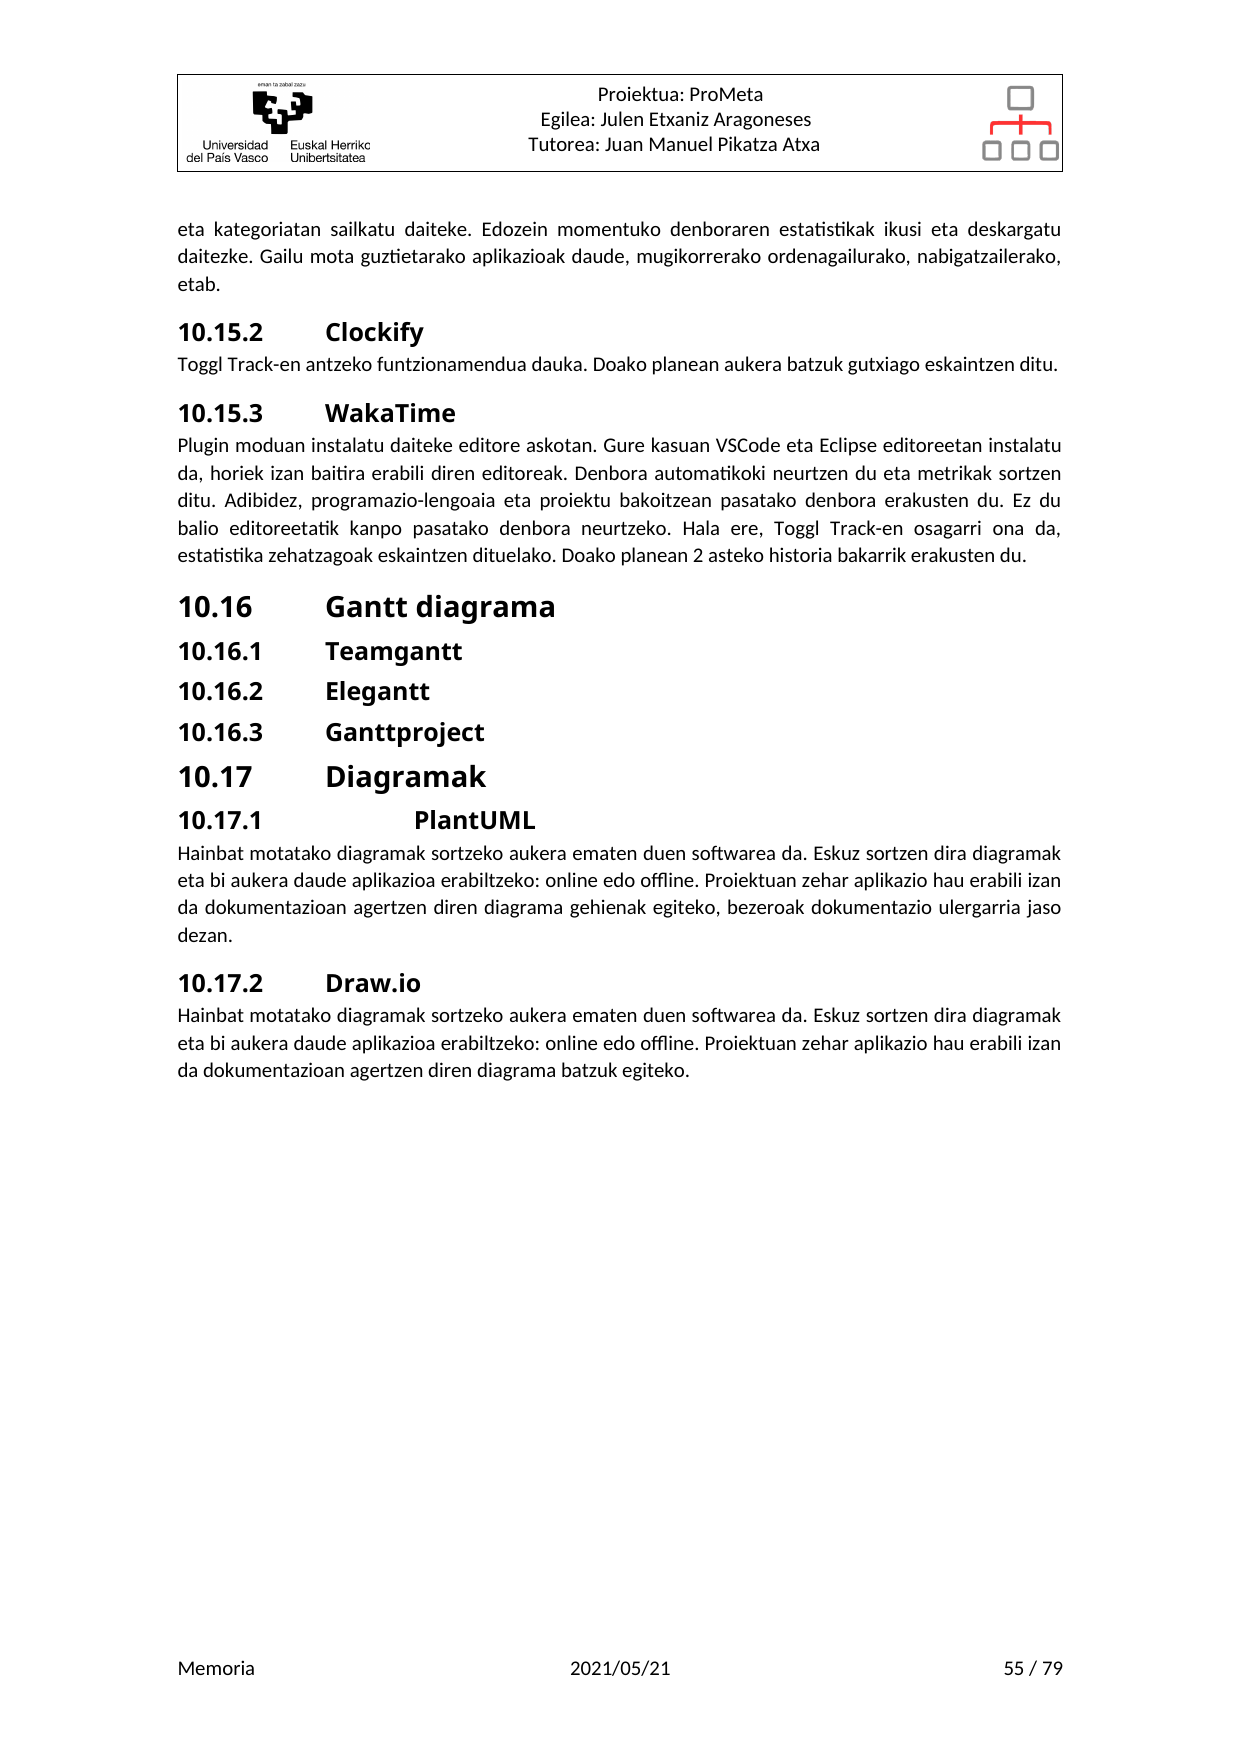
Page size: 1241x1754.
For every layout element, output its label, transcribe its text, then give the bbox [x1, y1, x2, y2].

subtitle Gantt diagrama [177, 586, 1063, 626]
subtitle Diagramak [177, 756, 1063, 796]
text Plugin moduan instalatu daiteke editore askotan. Gure kasuan VSCode eta Eclipse editoreetan instalatu da, horiek izan baitira erabili diren editoreak. Denbora automatikoki neurtzen du eta metrikak sortzen ditu. Adibidez, programazio-lengoaia eta proiektu bakoitzean pasatako denbora erakusten du. Ez du balio editoreetatik kanpo pasatako denbora neurtzeko. Hala ere, Toggl Track-en osagarri ona da, estatistika zehatzagoak eskaintzen dituelako. Doako planean 2 asteko historia bakarrik erakusten du. [177, 432, 1063, 567]
subtitle Clockify [177, 315, 1063, 349]
subtitle Elegantt [177, 674, 1063, 708]
text Toggl Track-en antzeko funtzionamendua dauka. Doako planean aukera batzuk gutxiago eskaintzen ditu. [177, 352, 1063, 377]
subtitle WakaTime [177, 396, 1063, 430]
subtitle PlantUML [177, 803, 1063, 837]
picture [182, 80, 370, 162]
subtitle Teamgantt [177, 633, 1063, 667]
picture [978, 80, 1060, 162]
subtitle Draw.io [177, 966, 1063, 1000]
subtitle Ganttproject [177, 715, 1063, 749]
text Hainbat motatako diagramak sortzeko aukera ematen duen softwarea da. Eskuz sortzen dira diagramak eta bi aukera daude aplikazioa erabiltzeko: online edo offline. Proiektuan zehar aplikazio hau erabili izan da dokumentazioan agertzen diren diagrama batzuk egiteko. [177, 1003, 1063, 1083]
text Hainbat motatako diagramak sortzeko aukera ematen duen softwarea da. Eskuz sortzen dira diagramak eta bi aukera daude aplikazioa erabiltzeko: online edo offline. Proiektuan zehar aplikazio hau erabili izan da dokumentazioan agertzen diren diagrama gehienak egiteko, bezeroak dokumentazio ulergarria jaso dezan. [177, 840, 1063, 947]
